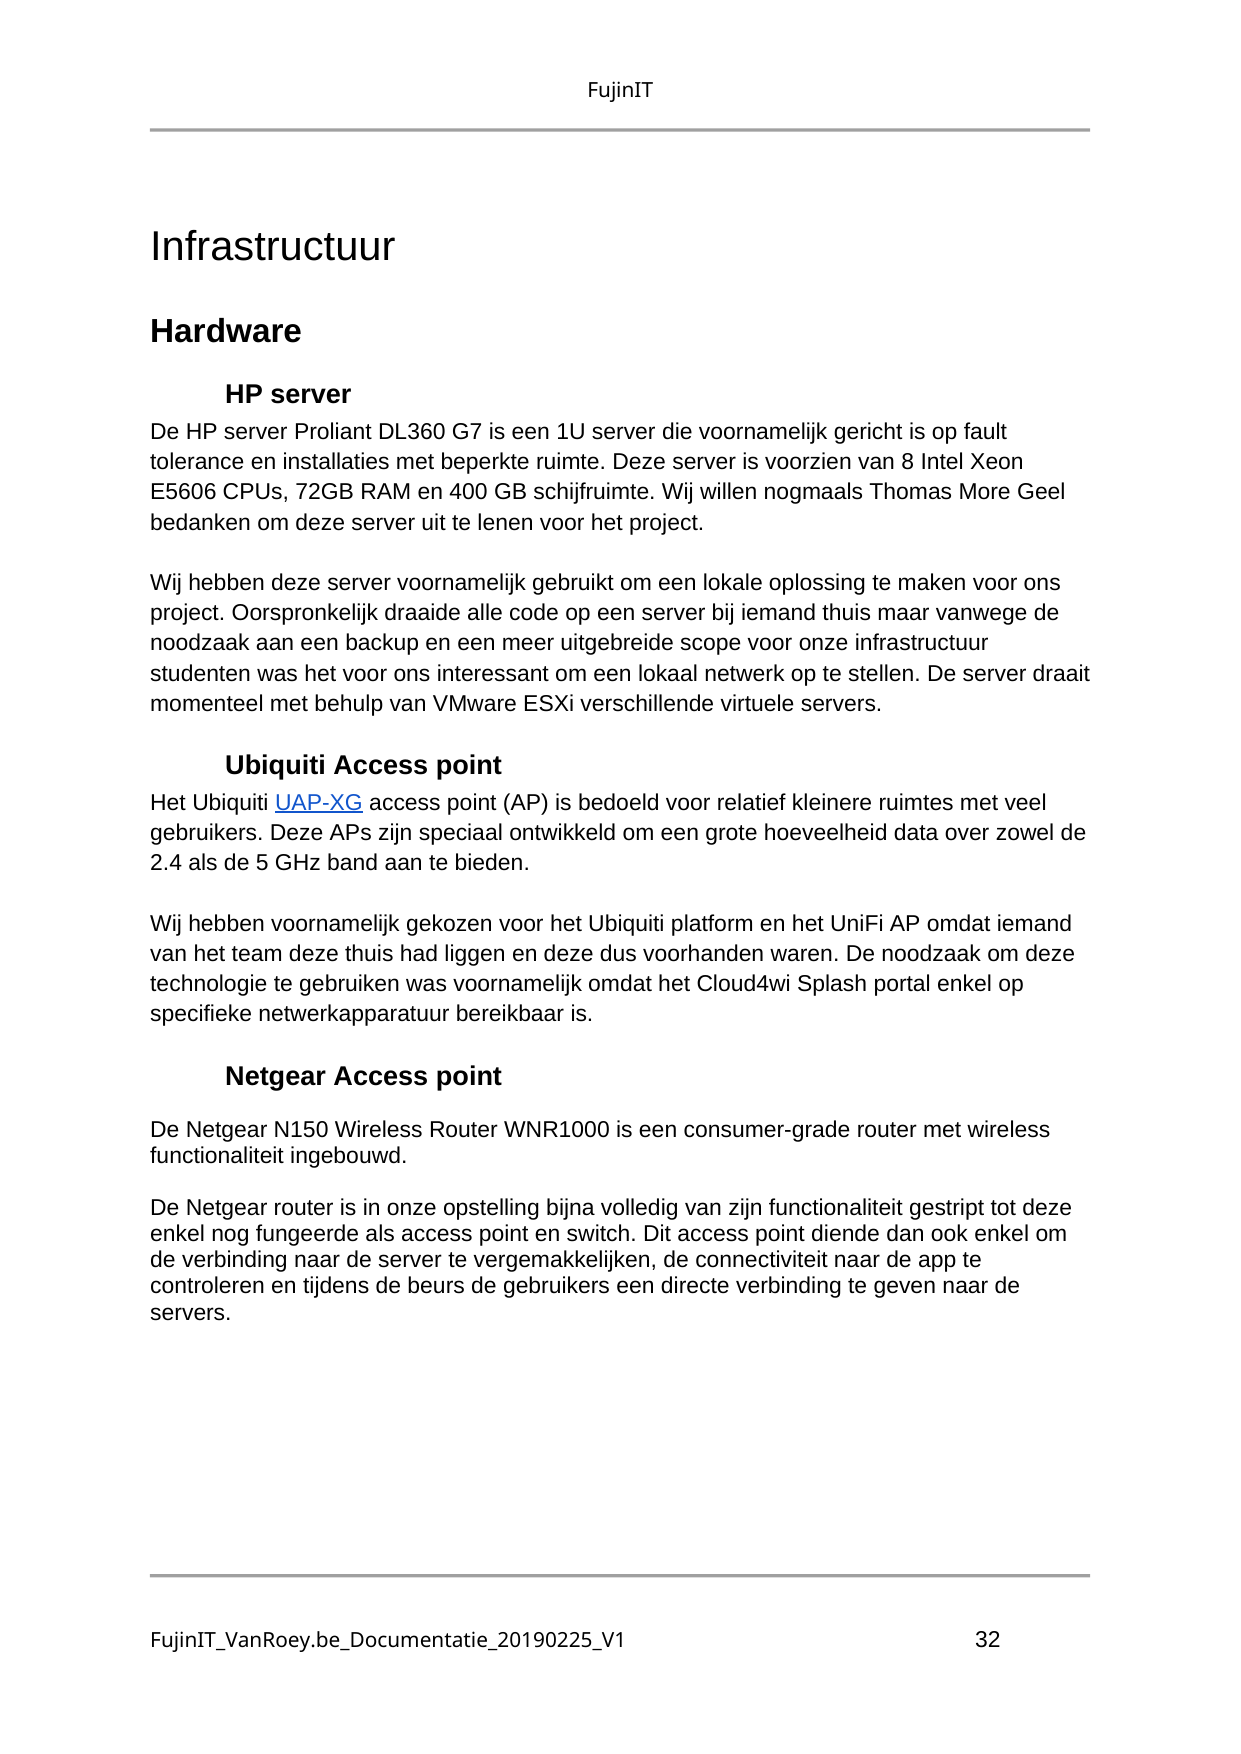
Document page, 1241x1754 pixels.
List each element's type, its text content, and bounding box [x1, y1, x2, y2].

text Het Ubiquiti UAP-XG access point (AP) is bedoeld voor relatief kleinere ruimtes met veel gebruikers. Deze APs zijn speciaal ontwikkeld om een grote hoeveelheid data over zowel de 2.4 als de 5 GHz band aan te bieden. [150, 789, 1090, 875]
subtitle Infrastructuur [150, 221, 1090, 269]
text Wij hebben voornamelijk gekozen voor het Ubiquiti platform en het UniFi AP omdat iemand van het team deze thuis had liggen en deze dus voorhanden waren. De noodzaak om deze technologie te gebruiken was voornamelijk omdat het Cloud4wi Splash portal enkel op specifieke netwerkapparatuur bereikbaar is. [150, 909, 1090, 1026]
text Wij hebben deze server voornamelijk gebruikt om een lokale oplossing te maken voor ons project. Oorspronkelijk draaide alle code op een server bij iemand thuis maar vanwege de noodzaak aan een backup en een meer uitgebreide scope voor onze infrastructuur studenten was het voor ons interessant om een lokaal netwerk op te stellen. De server draait momenteel met behulp van VMware ESXi verschillende virtuele servers. [150, 569, 1090, 716]
text De Netgear N150 Wireless Router WNR1000 is een consumer-grade router met wireless functionaliteit ingebouwd. [150, 1116, 1090, 1168]
subtitle HP server [150, 378, 1090, 409]
subtitle Ubiquiti Access point [150, 749, 1090, 780]
text De Netgear router is in onze opstelling bijna volledig van zijn functionaliteit gestript tot deze enkel nog fungeerde als access point en switch. Dit access point diende dan ook enkel om de verbinding naar de server te vergemakkelijken, de connectiviteit naar de app te controleren en tijdens de beurs de gebruikers een directe verbinding te geven naar de servers. [150, 1193, 1090, 1325]
text De HP server Proliant DL360 G7 is een 1U server die voornamelijk gericht is op fault tolerance en installaties met beperkte ruimte. Deze server is voorzien van 8 Intel Xeon E5606 CPUs, 72GB RAM en 400 GB schijfruimte. Wij willen nogmaals Thomas More Geel bedanken om deze server uit te lenen voor het project. [150, 418, 1090, 535]
subtitle Hardware [150, 311, 1090, 349]
subtitle Netgear Access point [150, 1059, 1090, 1091]
